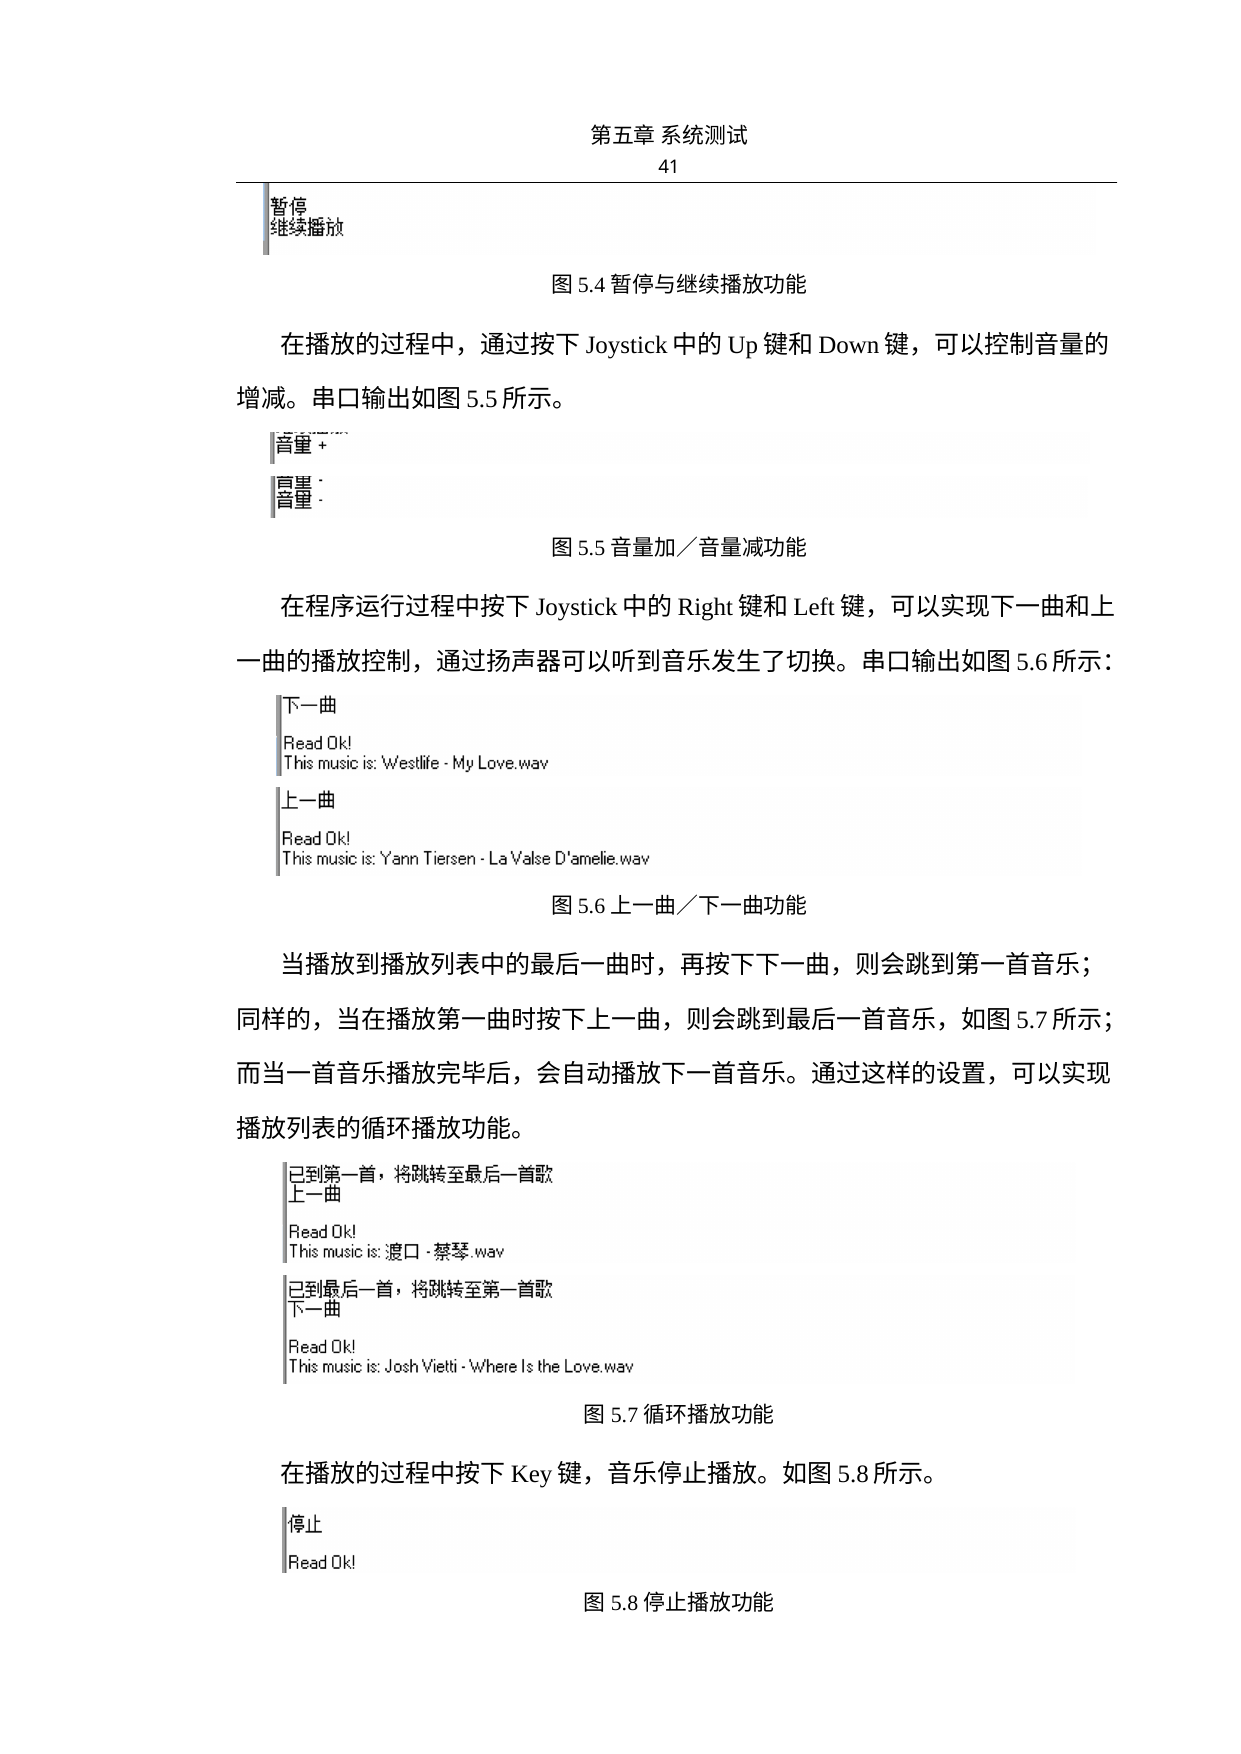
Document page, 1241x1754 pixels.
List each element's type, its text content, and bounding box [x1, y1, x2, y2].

text 在程序运行过程中按下Joystick中的Right键和Left键，可以实现下一曲和上一曲的播放控制，通过扬声器可以听到音乐发生了切换。串口输出如图5.6所示： [236, 587, 1122, 677]
picture [282, 1507, 1077, 1573]
text 图 5.5 音量加／音量减功能 [236, 530, 1122, 562]
text 在播放的过程中按下Key键，音乐停止播放。如图5.8所示。 [236, 1453, 1122, 1490]
picture [282, 1162, 1076, 1263]
text 图 5.8 停止播放功能 [236, 1585, 1122, 1617]
text 当播放到播放列表中的最后一曲时，再按下下一曲，则会跳到第一首音乐；同样的，当在播放第一曲时按下上一曲，则会跳到最后一首音乐，如图5.7所示；而当一首音乐播放完毕后，会自动播放下一首音乐。通过这样的设置，可以实现播放列表的循环播放功能。 [236, 945, 1122, 1144]
picture [263, 183, 1096, 255]
text 图 5.7 循环播放功能 [236, 1397, 1122, 1428]
picture [270, 476, 1088, 518]
text 图 5.6 上一曲／下一曲功能 [236, 888, 1122, 920]
picture [270, 432, 1090, 464]
picture [283, 1275, 1076, 1384]
text 在播放的过程中，通过按下Joystick中的Up键和Down键，可以控制音量的增减。串口输出如图5.5所示。 [236, 324, 1122, 415]
picture [276, 695, 1083, 776]
text 图 5.4 暂停与继续播放功能 [236, 267, 1122, 299]
picture [275, 787, 1083, 876]
